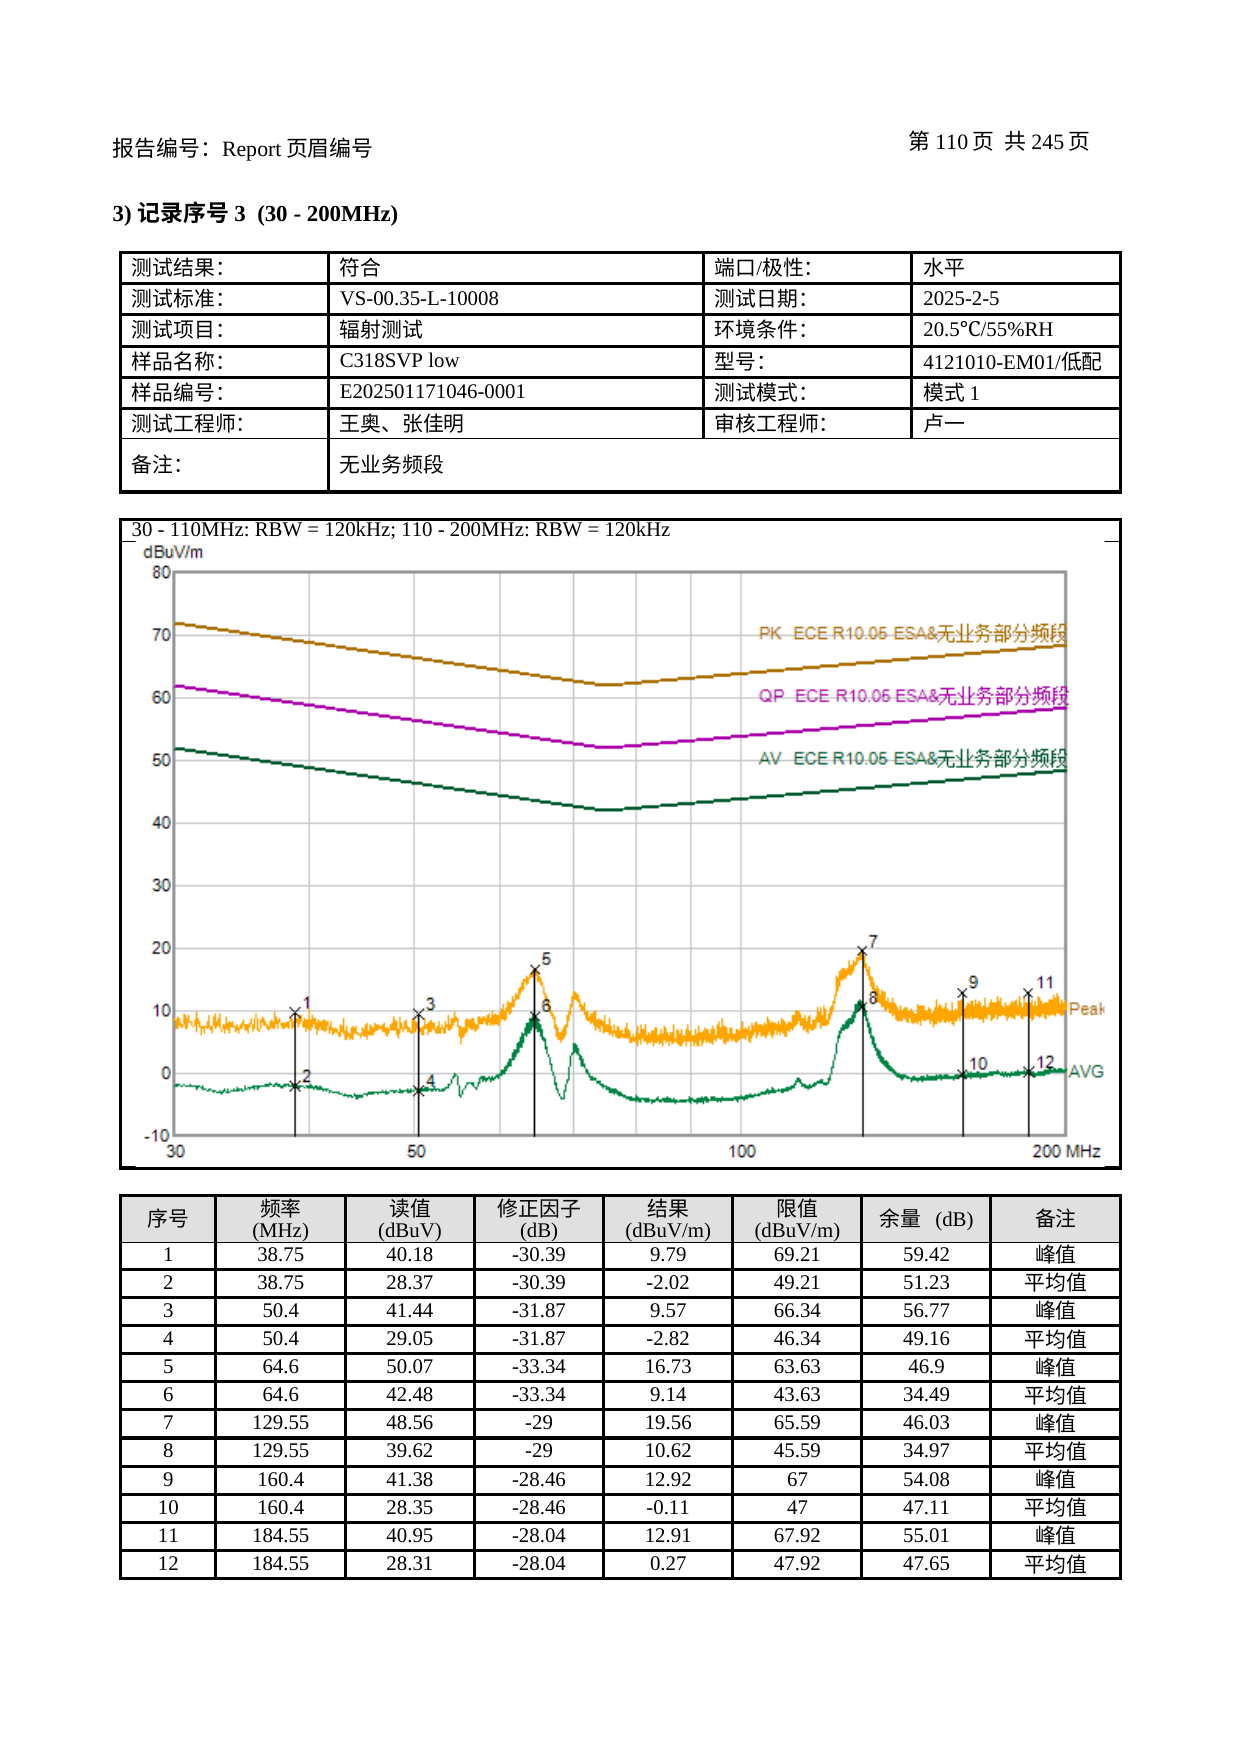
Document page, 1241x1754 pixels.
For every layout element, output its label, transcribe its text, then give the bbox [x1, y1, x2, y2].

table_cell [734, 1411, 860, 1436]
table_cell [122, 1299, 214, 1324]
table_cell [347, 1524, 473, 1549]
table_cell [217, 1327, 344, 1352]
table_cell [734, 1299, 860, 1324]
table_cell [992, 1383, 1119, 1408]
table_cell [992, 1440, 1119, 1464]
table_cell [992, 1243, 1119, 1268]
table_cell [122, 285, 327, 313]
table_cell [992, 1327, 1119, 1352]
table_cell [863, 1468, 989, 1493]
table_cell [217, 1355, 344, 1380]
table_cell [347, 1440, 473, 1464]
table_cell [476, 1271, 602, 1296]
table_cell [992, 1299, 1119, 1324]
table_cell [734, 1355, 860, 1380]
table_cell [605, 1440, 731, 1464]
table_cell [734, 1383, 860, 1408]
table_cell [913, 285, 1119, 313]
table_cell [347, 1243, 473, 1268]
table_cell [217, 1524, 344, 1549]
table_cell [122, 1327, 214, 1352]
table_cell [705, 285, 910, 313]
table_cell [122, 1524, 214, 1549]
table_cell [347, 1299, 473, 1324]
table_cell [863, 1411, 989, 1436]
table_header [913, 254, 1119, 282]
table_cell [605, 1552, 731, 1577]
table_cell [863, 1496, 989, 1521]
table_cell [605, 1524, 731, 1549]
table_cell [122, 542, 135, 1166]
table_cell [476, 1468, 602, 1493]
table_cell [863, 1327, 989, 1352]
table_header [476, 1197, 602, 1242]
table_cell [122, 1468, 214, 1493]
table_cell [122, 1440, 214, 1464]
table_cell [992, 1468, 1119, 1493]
picture [135, 541, 1105, 1167]
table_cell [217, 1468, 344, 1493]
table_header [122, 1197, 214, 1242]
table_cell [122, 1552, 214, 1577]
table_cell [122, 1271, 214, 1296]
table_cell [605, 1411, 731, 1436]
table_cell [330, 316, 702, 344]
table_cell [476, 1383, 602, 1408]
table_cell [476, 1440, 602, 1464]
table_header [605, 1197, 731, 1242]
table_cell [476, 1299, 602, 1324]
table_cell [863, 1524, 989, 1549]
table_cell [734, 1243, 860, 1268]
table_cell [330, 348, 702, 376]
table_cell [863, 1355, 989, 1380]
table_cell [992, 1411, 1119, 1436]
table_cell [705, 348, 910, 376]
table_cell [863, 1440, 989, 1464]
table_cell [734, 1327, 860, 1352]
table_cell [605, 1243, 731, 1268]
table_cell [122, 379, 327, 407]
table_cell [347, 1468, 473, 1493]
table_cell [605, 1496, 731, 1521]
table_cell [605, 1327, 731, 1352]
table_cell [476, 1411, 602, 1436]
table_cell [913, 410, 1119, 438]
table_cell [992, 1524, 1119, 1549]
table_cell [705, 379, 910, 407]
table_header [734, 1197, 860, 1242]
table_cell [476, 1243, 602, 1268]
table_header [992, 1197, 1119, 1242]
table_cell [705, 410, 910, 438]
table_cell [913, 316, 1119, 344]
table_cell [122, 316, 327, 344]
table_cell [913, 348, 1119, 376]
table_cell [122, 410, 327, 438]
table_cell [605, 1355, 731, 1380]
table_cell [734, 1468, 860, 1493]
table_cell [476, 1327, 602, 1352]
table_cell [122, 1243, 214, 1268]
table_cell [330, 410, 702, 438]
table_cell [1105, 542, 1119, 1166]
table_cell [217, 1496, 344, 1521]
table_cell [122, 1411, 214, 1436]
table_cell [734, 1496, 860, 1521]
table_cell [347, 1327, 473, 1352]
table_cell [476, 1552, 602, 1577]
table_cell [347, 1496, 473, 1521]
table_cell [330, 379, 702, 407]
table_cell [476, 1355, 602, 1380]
text 3) 记录序号 3 (30 - 200MHz) [112, 199, 1128, 227]
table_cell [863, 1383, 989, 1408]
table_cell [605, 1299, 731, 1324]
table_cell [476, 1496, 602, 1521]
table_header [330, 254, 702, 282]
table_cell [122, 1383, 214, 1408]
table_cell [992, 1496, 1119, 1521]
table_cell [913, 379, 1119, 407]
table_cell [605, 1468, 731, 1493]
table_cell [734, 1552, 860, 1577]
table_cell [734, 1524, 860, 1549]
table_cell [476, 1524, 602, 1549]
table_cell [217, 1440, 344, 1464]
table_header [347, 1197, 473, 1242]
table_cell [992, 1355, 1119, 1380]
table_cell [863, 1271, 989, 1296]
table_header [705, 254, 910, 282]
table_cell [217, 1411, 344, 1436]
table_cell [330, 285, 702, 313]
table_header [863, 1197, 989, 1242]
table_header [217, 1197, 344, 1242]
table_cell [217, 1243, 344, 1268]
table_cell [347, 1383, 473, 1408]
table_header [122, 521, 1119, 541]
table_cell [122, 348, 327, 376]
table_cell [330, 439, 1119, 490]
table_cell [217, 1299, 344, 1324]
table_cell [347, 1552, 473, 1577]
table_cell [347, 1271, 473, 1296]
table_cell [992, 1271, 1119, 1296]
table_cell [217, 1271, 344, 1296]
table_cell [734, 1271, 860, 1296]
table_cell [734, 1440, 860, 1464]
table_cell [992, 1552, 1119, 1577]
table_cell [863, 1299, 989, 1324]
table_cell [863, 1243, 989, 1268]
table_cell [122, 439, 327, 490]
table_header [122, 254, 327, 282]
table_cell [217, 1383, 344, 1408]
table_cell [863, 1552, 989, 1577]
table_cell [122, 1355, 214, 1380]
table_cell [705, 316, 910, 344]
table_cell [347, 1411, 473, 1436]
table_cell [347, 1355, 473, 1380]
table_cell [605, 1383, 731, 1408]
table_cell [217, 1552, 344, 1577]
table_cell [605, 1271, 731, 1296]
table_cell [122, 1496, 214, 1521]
